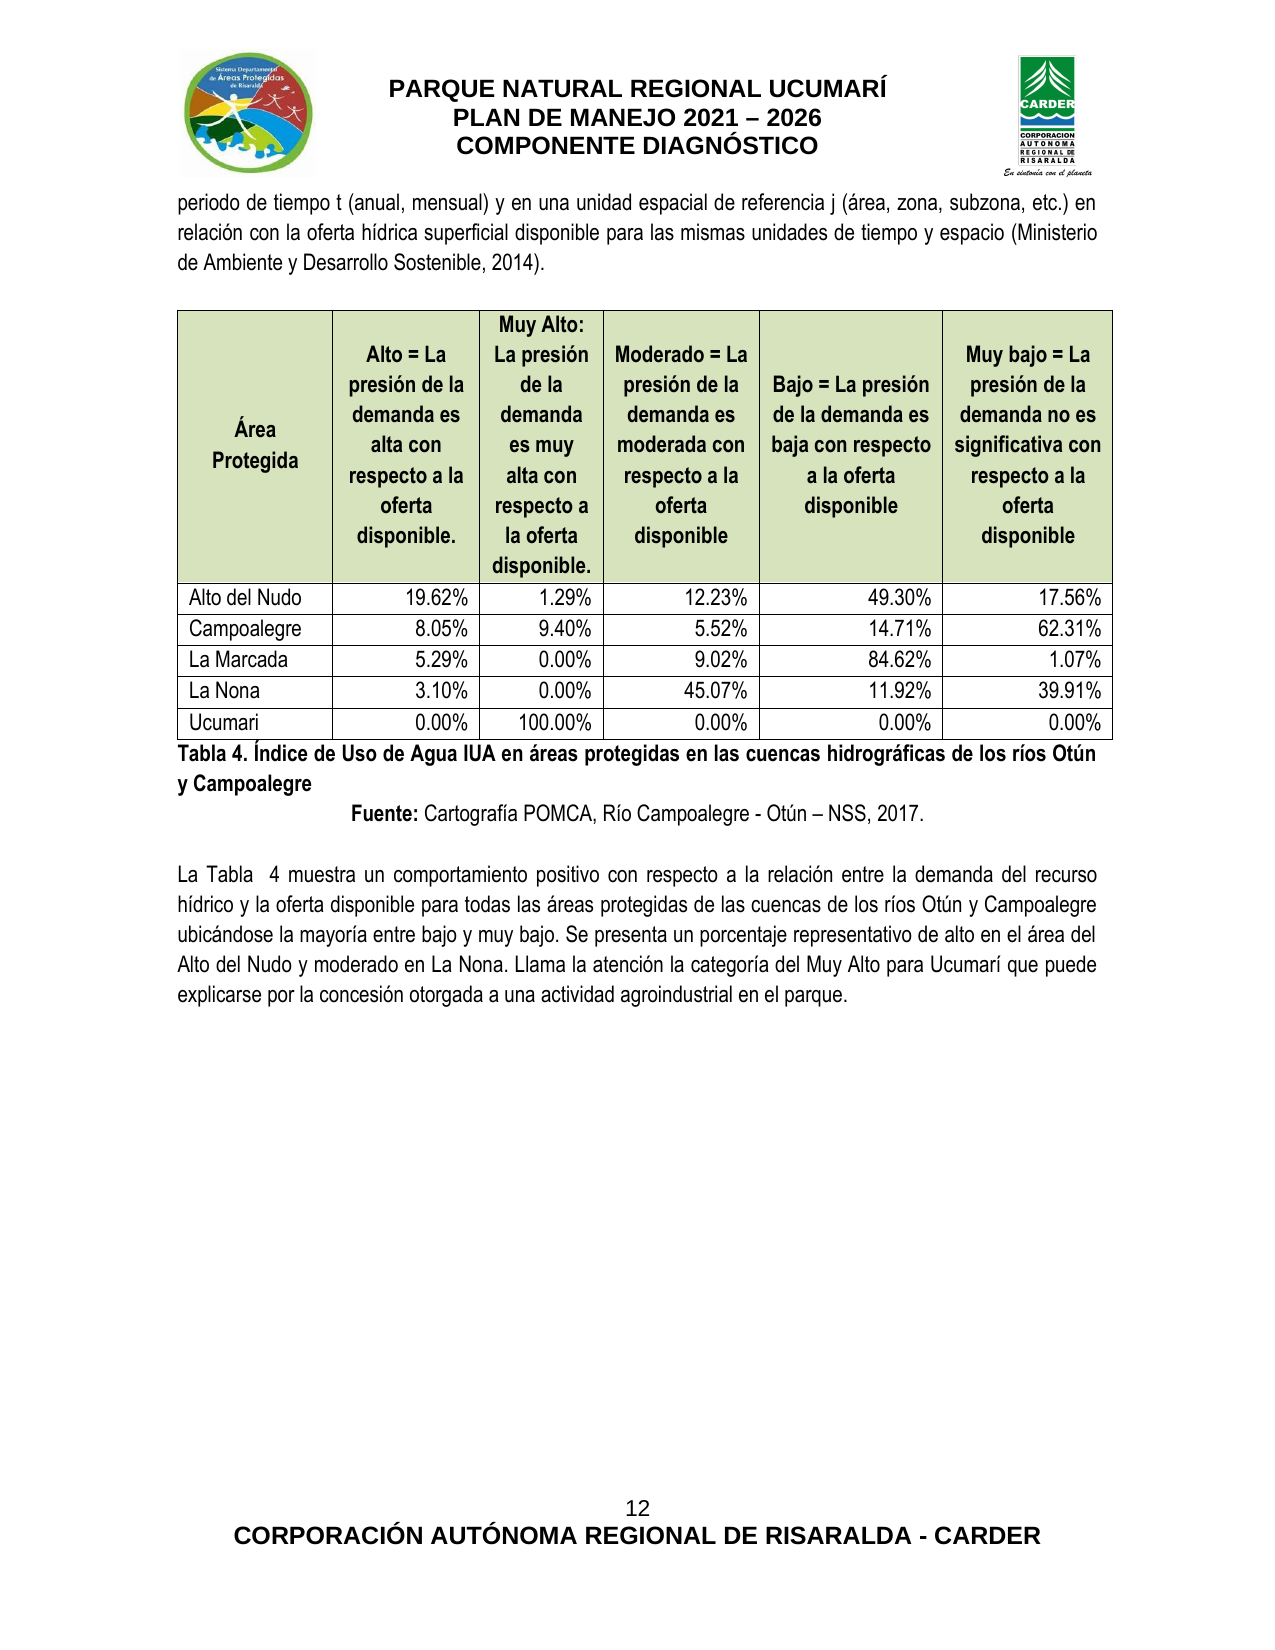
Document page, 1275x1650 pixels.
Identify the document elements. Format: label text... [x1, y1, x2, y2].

picture [180, 49, 317, 178]
table_header Muy Alto: La presión de la demanda es muy alta con respecto a la oferta disponible. [480, 311, 603, 582]
table_cell 17.56% [943, 584, 1112, 614]
table_cell 49.30% [760, 584, 942, 614]
table_cell 84.62% [760, 646, 942, 676]
table_cell Ucumari [178, 709, 332, 739]
table_header Moderado = La presión de la demanda es moderada con respecto a la oferta disponible [604, 311, 759, 582]
table_cell 45.07% [604, 677, 759, 707]
table_cell 0.00% [760, 709, 942, 739]
table_cell 8.05% [333, 615, 479, 645]
table_cell 5.29% [333, 646, 479, 676]
text Tabla 4. Índice de Uso de Agua IUA en áreas protegidas en las cuencas hidrográficas de los ríos Otún y Campoalegre [177, 740, 1098, 796]
table_cell 1.07% [943, 646, 1112, 676]
table_cell 14.71% [760, 615, 942, 645]
table_cell 100.00% [480, 709, 603, 739]
table_cell 0.00% [604, 709, 759, 739]
table_header Bajo = La presión de la demanda es baja con respecto a la oferta disponible [760, 311, 942, 582]
table_cell 12.23% [604, 584, 759, 614]
table_cell 11.92% [760, 677, 942, 707]
table_cell 0.00% [333, 709, 479, 739]
table_cell La Nona [178, 677, 332, 707]
table_cell Alto del Nudo [178, 584, 332, 614]
table_cell 5.52% [604, 615, 759, 645]
table_cell 19.62% [333, 584, 479, 614]
picture [998, 48, 1098, 187]
table_cell Campoalegre [178, 615, 332, 645]
table_cell 9.40% [480, 615, 603, 645]
text Fuente: Cartografía POMCA, Río Campoalegre - Otún – NSS, 2017. [177, 800, 1098, 827]
table_cell 39.91% [943, 677, 1112, 707]
table_header Alto = La presión de la demanda es alta con respecto a la oferta disponible. [333, 311, 479, 582]
table_header Muy bajo = La presión de la demanda no es significativa con respecto a la oferta disponible [943, 311, 1112, 582]
table_cell 3.10% [333, 677, 479, 707]
table_cell 62.31% [943, 615, 1112, 645]
table_cell 0.00% [943, 709, 1112, 739]
text La Tabla 4 muestra un comportamiento positivo con respecto a la relación entre la demanda del recurso hídrico y la oferta disponible para todas las áreas protegidas de las cuencas de los ríos Otún y Campoalegre ubicándose la mayoría entre bajo y muy bajo. Se presenta un porcentaje representativo de alto en el área del Alto del Nudo y moderado en La Nona. Llama la atención la categoría del Muy Alto para Ucumarí que puede explicarse por la concesión otorgada a una actividad agroindustrial en el parque. [177, 861, 1098, 1008]
table_cell 1.29% [480, 584, 603, 614]
table_header Área Protegida [178, 311, 332, 582]
table_cell 0.00% [480, 677, 603, 707]
table_cell 0.00% [480, 646, 603, 676]
table_cell 9.02% [604, 646, 759, 676]
table_cell La Marcada [178, 646, 332, 676]
